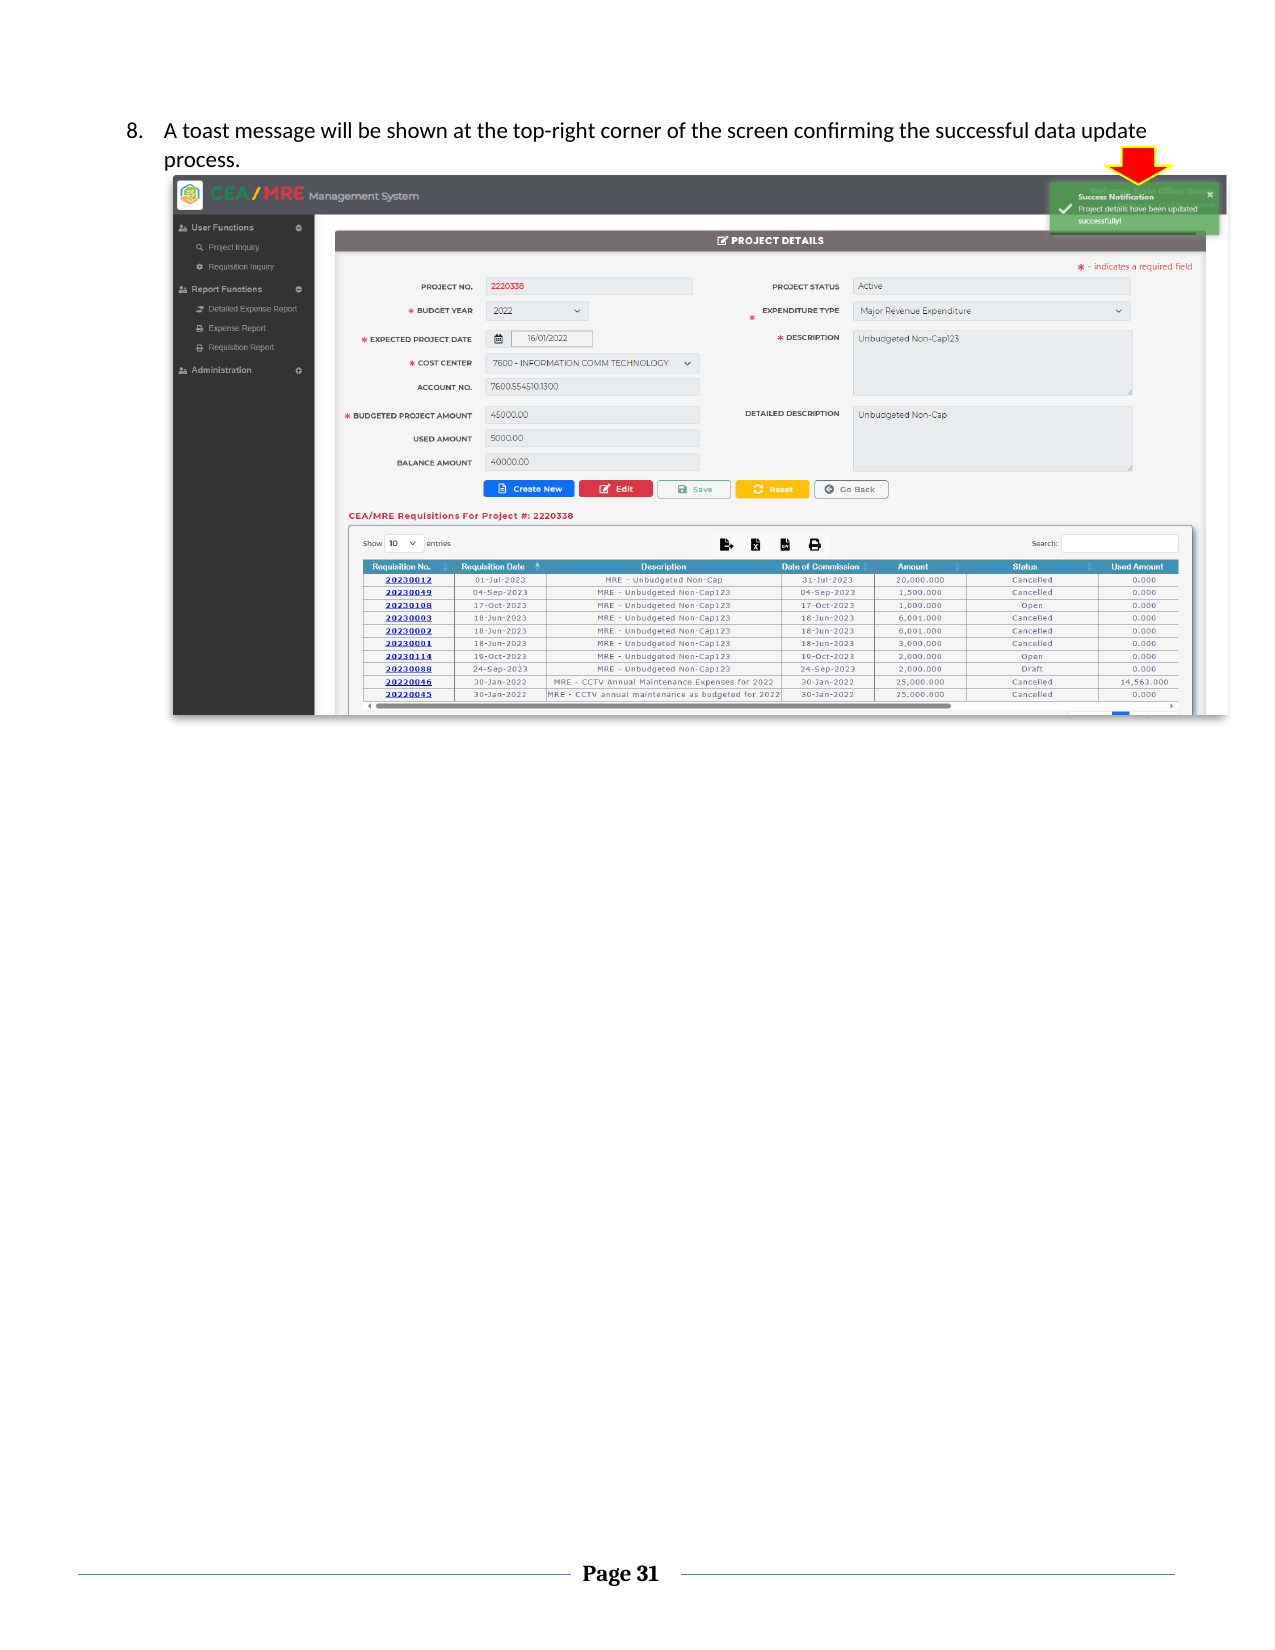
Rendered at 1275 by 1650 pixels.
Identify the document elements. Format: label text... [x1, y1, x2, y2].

list A toast message will be shown at the top-right corner of the screen confirming the successful data update process. [126, 117, 1186, 173]
picture [173, 175, 1228, 715]
